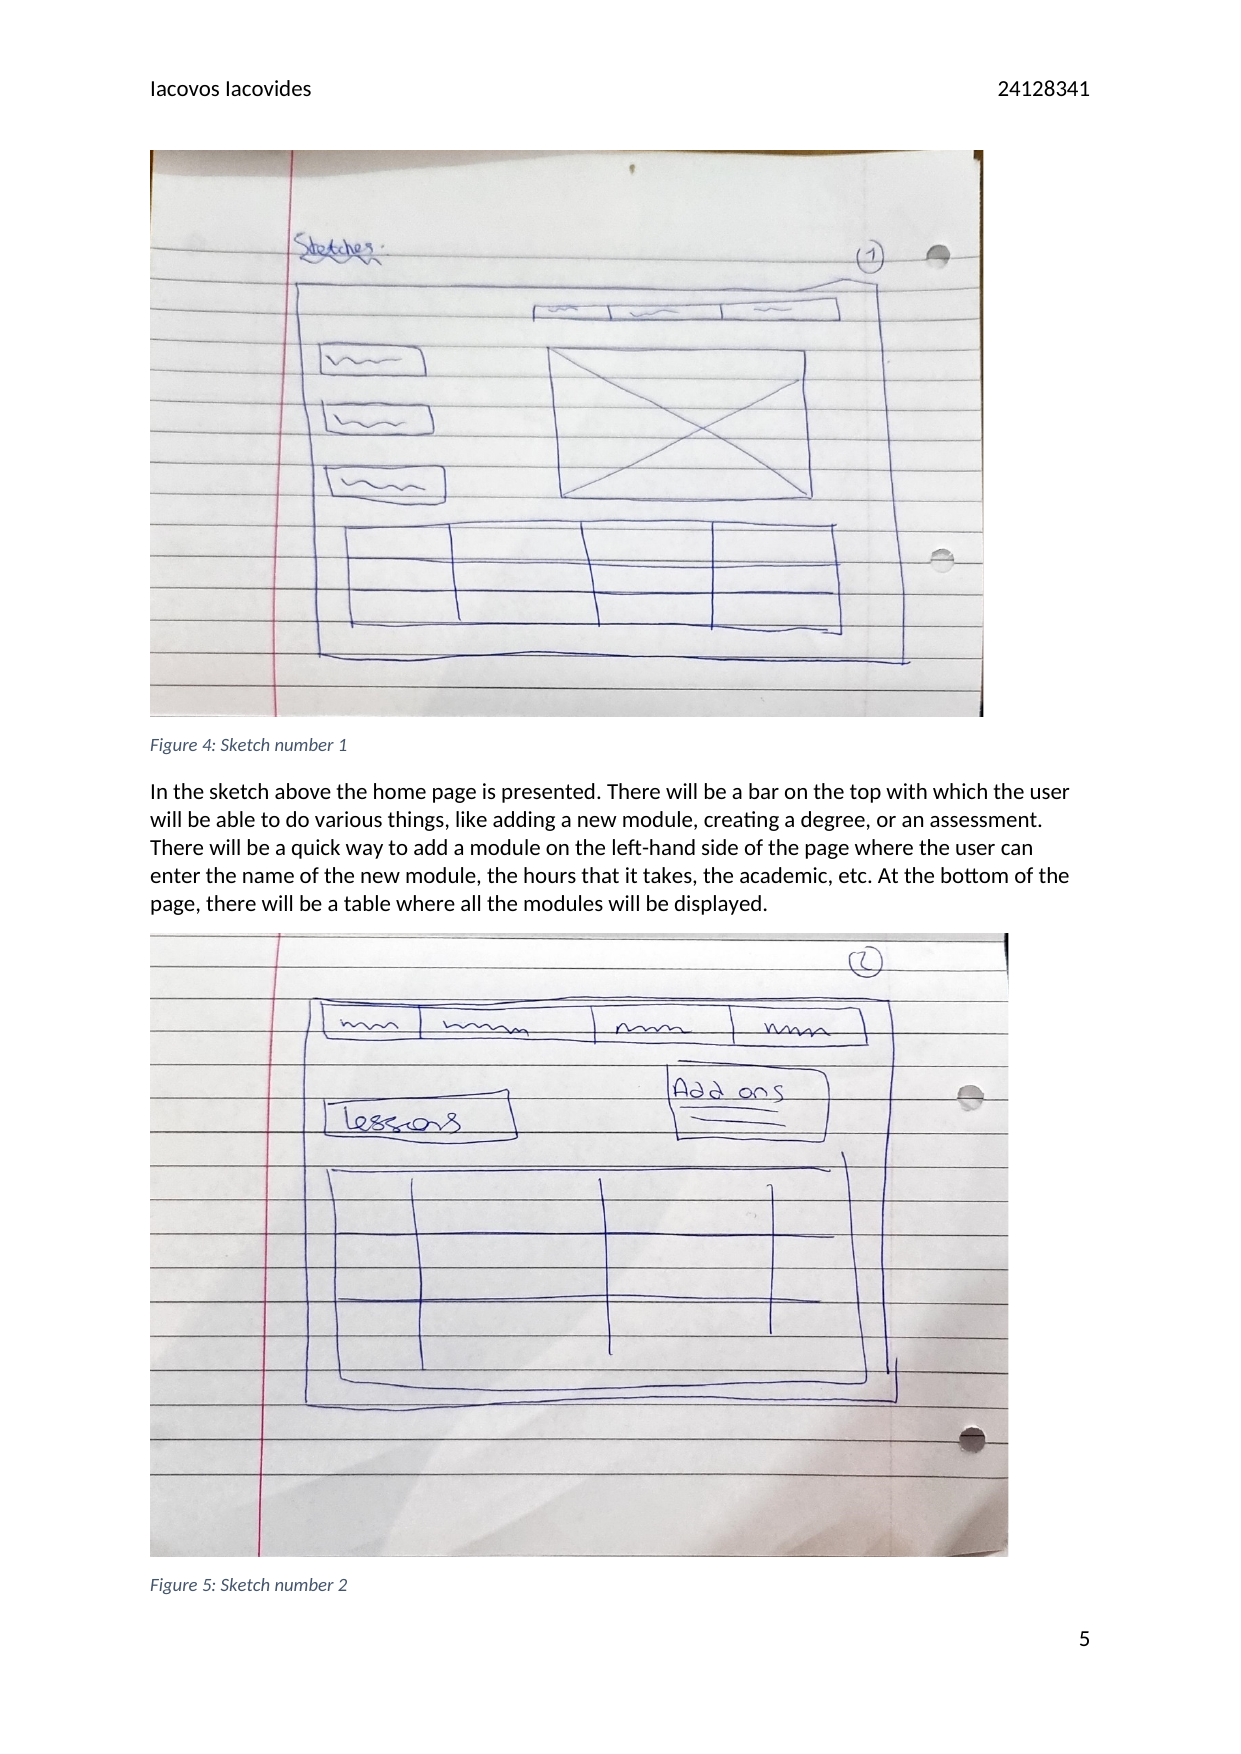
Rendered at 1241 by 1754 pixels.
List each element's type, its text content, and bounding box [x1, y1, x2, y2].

text In the sketch above the home page is presented. There will be a bar on the top with which the user will be able to do various things, like adding a new module, creating a degree, or an assessment. There will be a quick way to add a module on the left-hand side of the page where the user can enter the name of the new module, the hours that it takes, the academic, etc. At the bottom of the page, there will be a table where all the modules will be displayed. [150, 777, 1090, 917]
text Figure 5: Sketch number 2 [150, 1573, 1090, 1596]
picture [150, 150, 984, 717]
picture [150, 933, 1009, 1557]
text Figure 4: Sketch number 1 [150, 733, 1090, 756]
